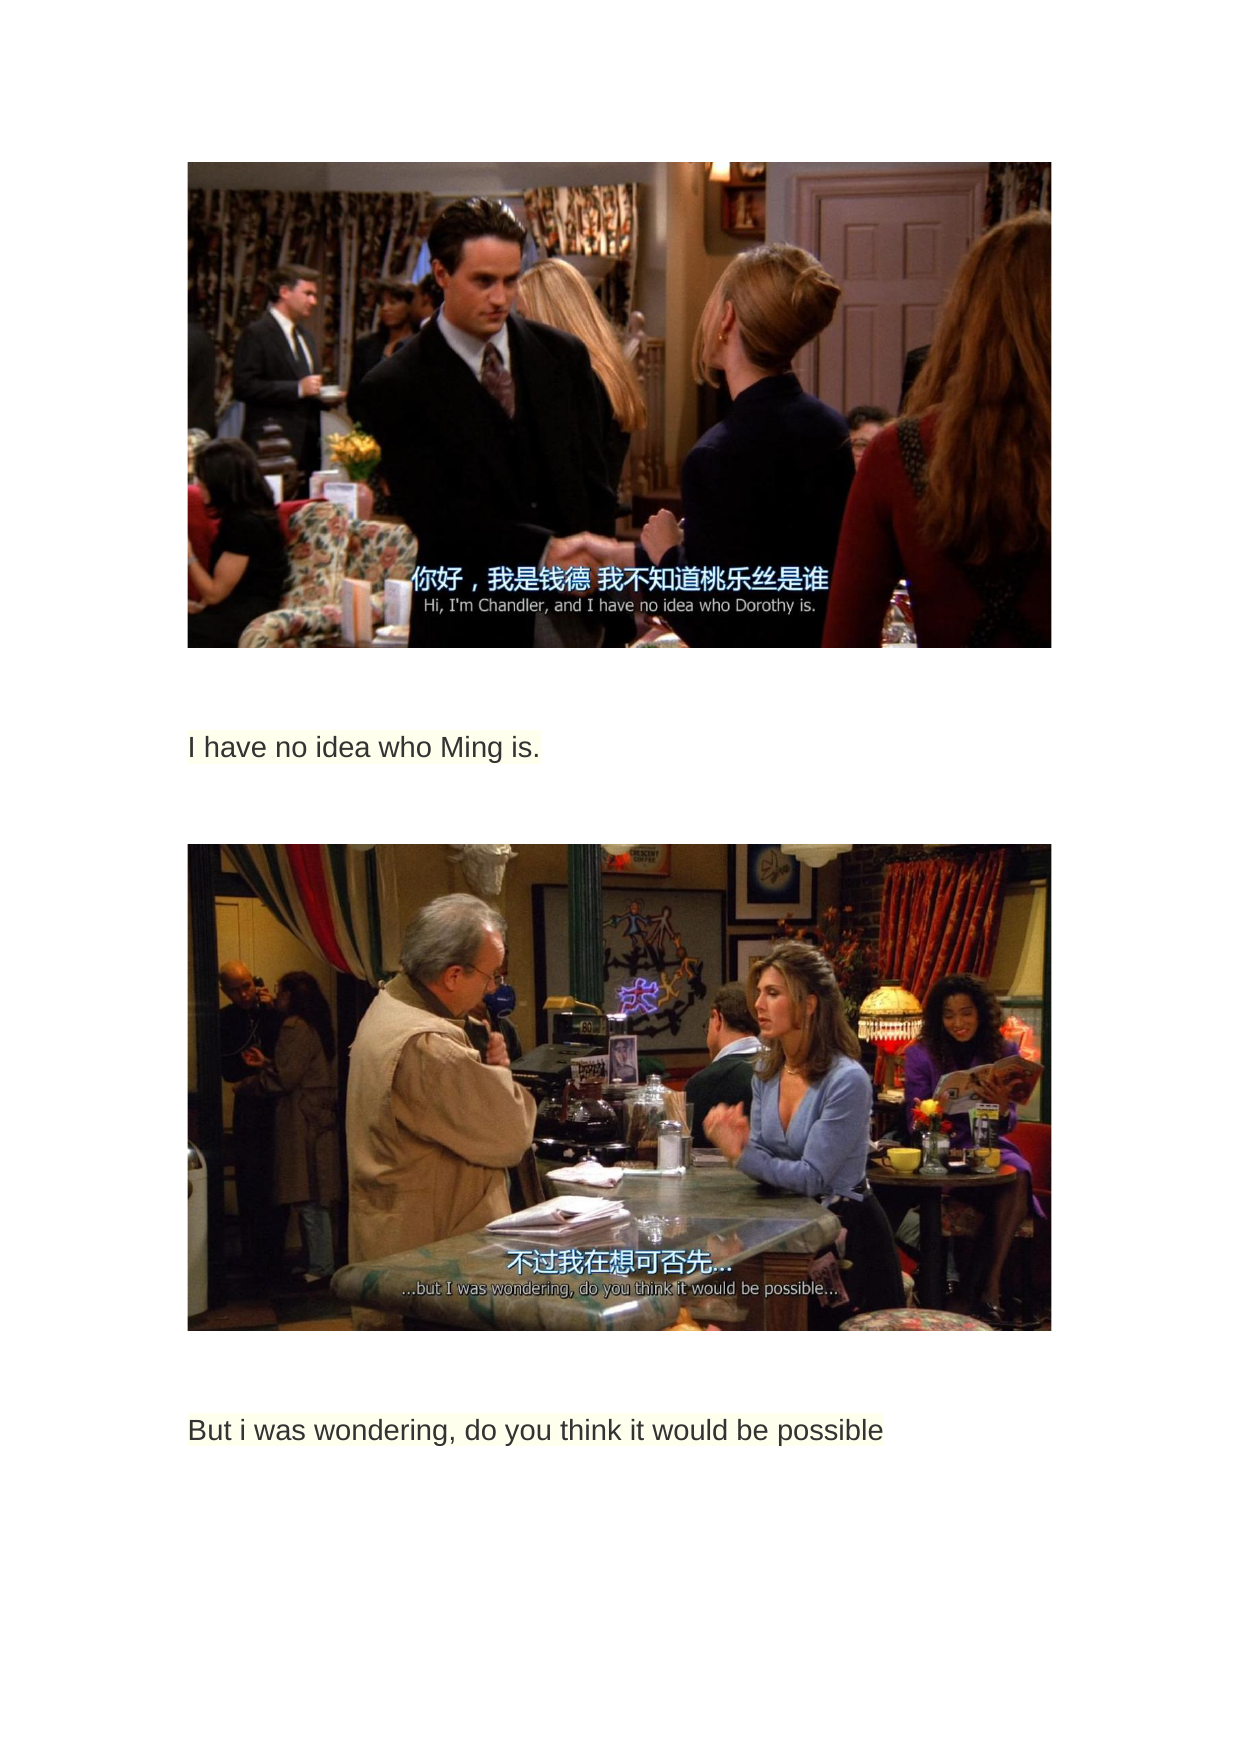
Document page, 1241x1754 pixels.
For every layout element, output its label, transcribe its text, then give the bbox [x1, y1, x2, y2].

picture [187, 162, 1052, 648]
list I have no idea who Ming is. [187, 714, 1053, 779]
list But i was wondering, do you think it would be possible [187, 1397, 1053, 1462]
picture [187, 844, 1052, 1331]
